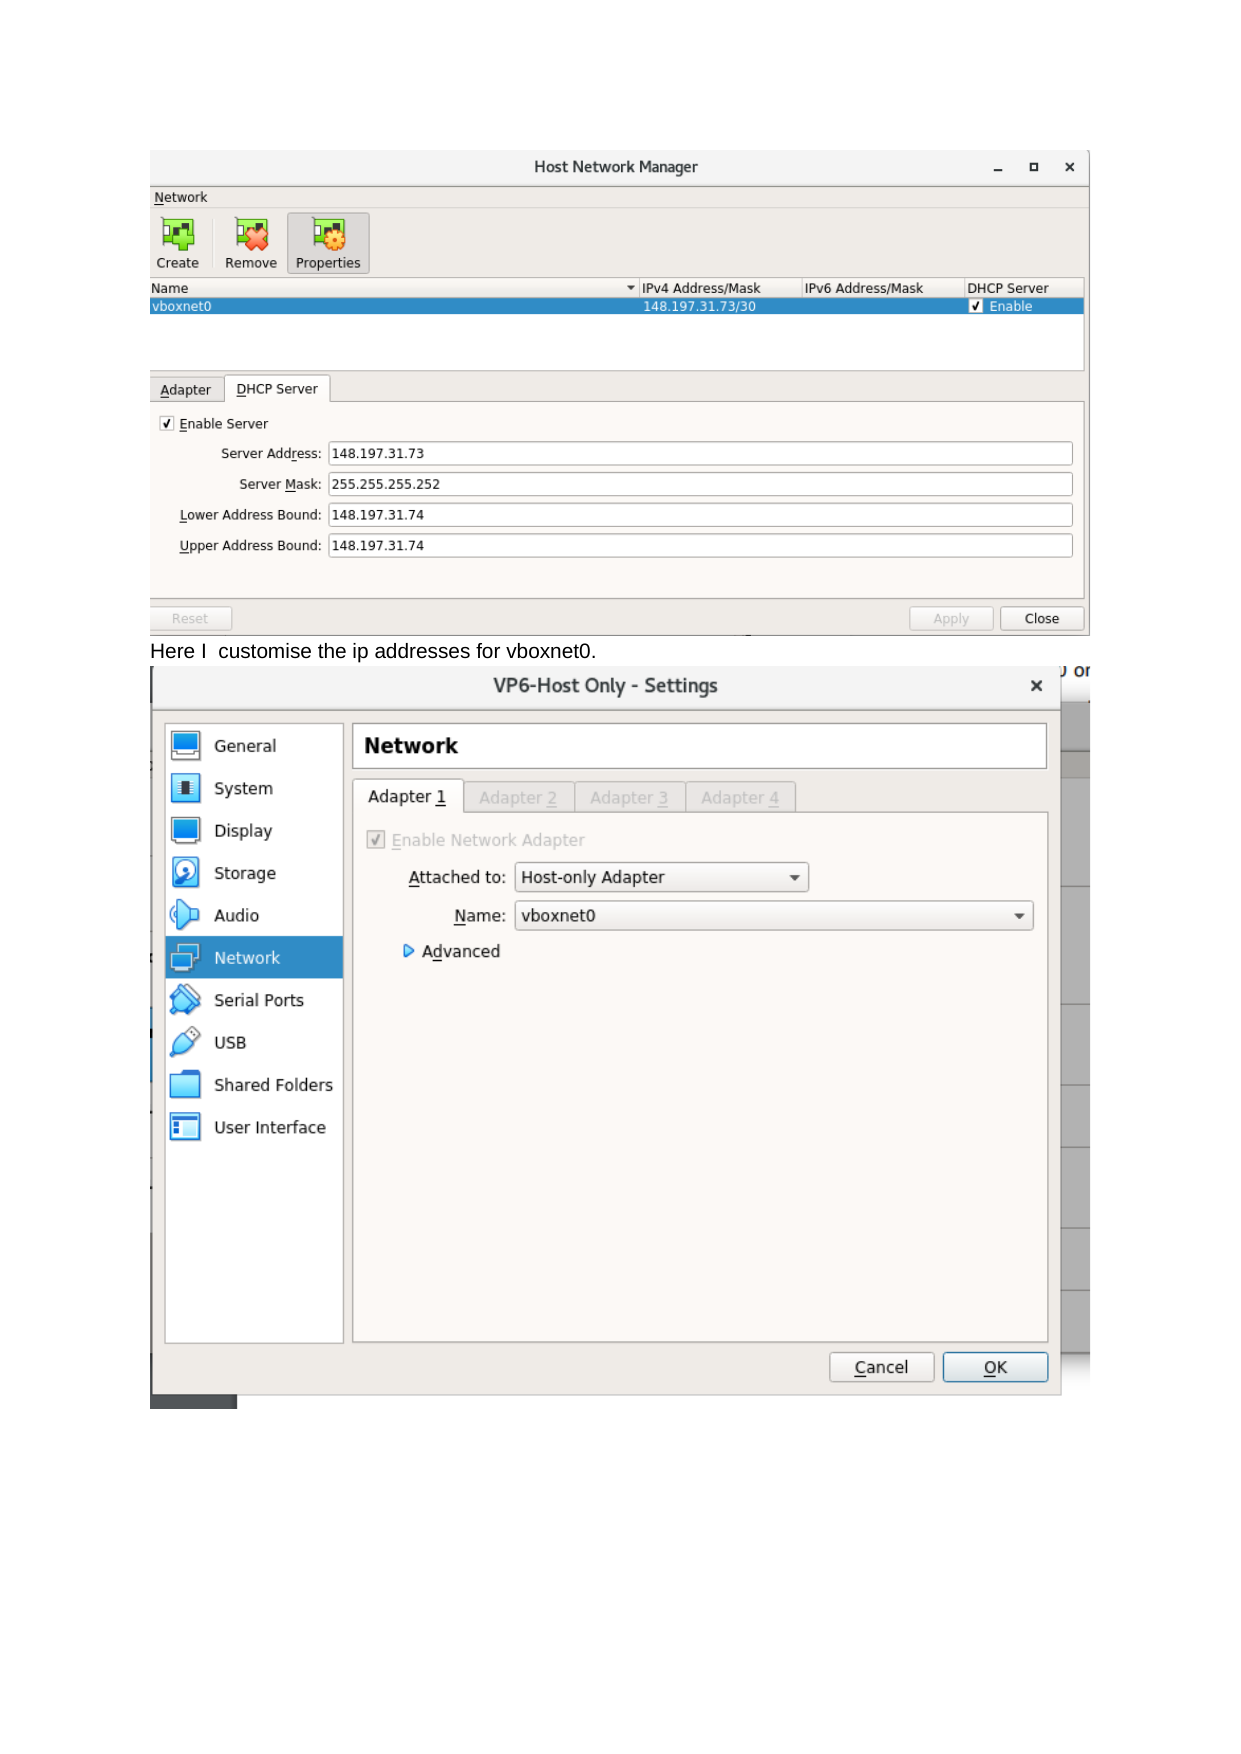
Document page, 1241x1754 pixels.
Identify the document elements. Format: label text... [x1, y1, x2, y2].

text Here I customise the ip addresses for vboxnet0. [150, 639, 1090, 663]
picture [150, 150, 1091, 636]
picture [150, 666, 1091, 1409]
